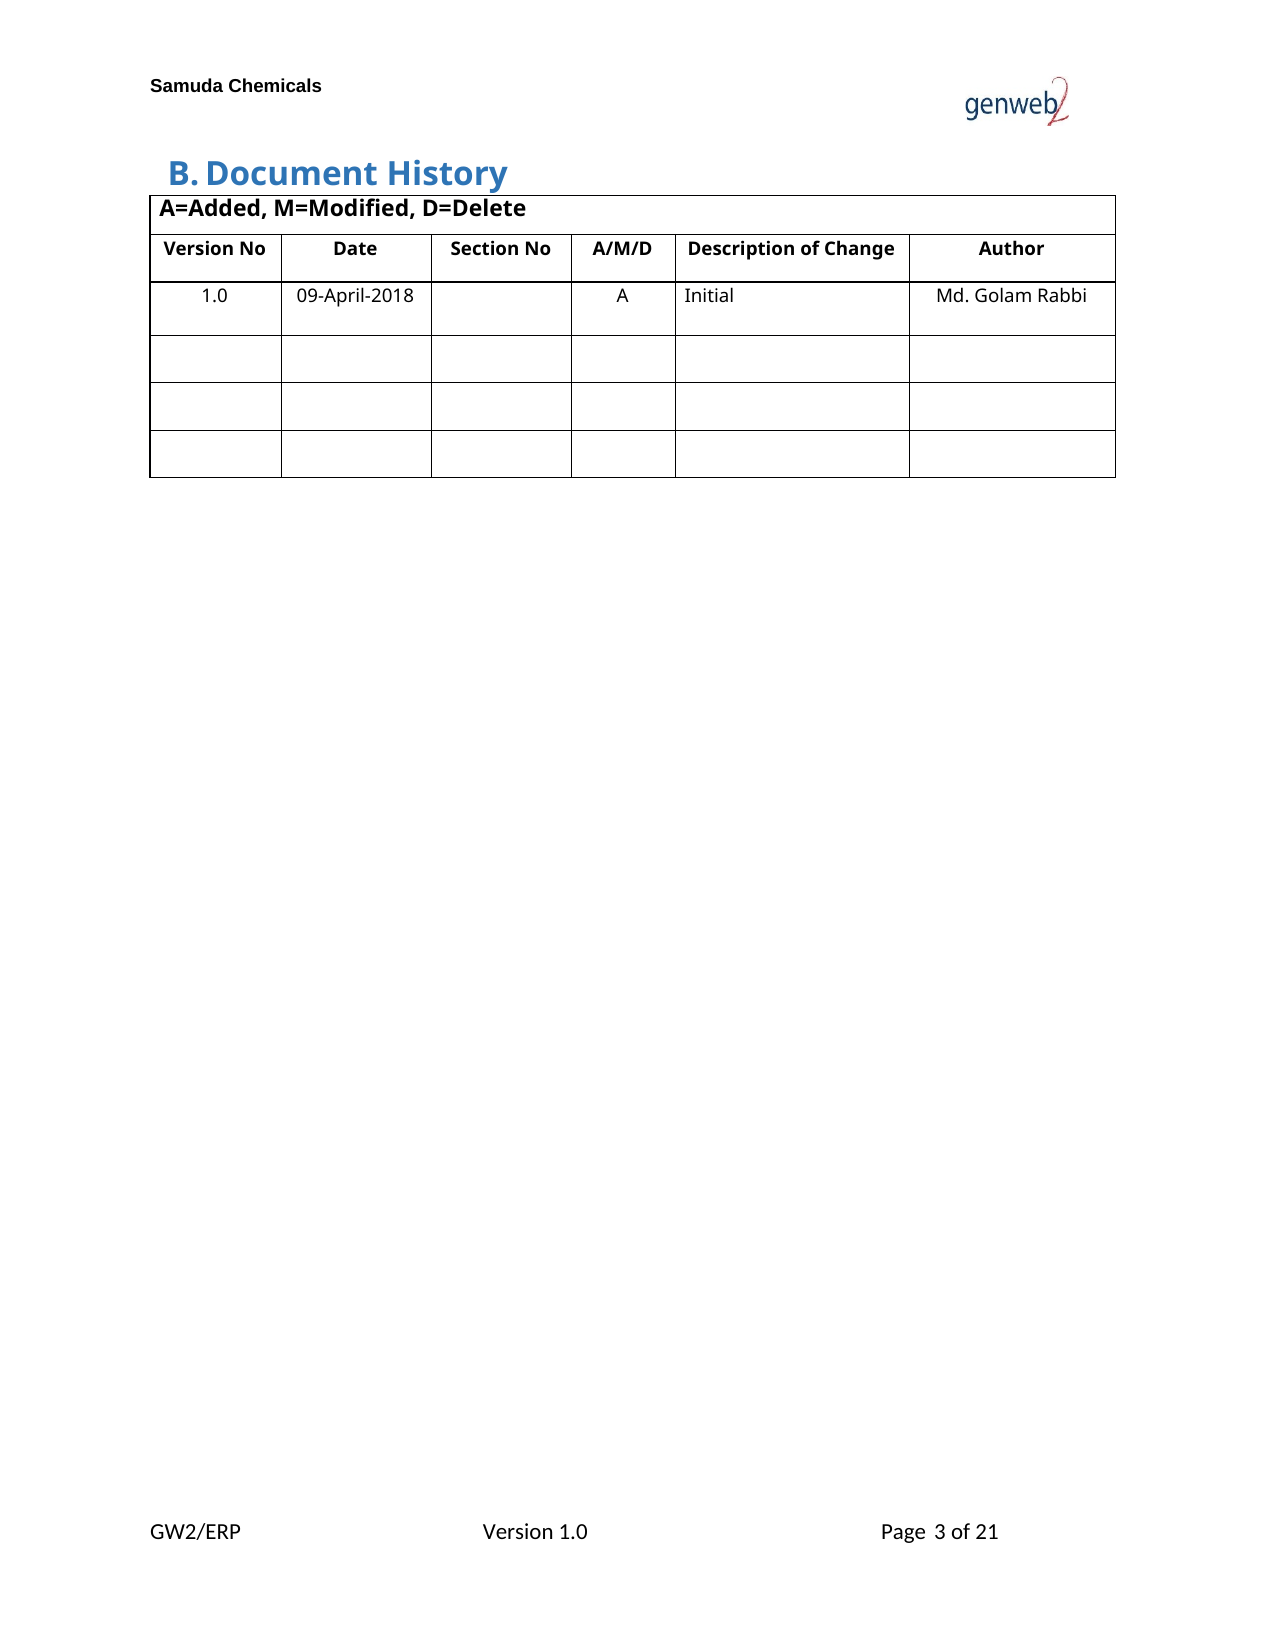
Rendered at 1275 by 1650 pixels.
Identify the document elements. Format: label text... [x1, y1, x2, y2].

table_cell [676, 383, 909, 429]
subtitle Document History [167, 150, 1125, 195]
table_cell [572, 336, 675, 382]
table_cell [432, 336, 571, 382]
table_cell Description of Change [676, 235, 909, 281]
table_cell [282, 336, 431, 382]
table_cell Section No [432, 235, 571, 281]
table_cell [572, 383, 675, 429]
table_cell [151, 336, 281, 382]
table_cell A/M/D [572, 235, 675, 281]
table_cell A [572, 283, 675, 335]
table_cell Md. Golam Rabbi [910, 283, 1115, 335]
table_cell [432, 283, 571, 335]
table_cell Version No [151, 235, 281, 281]
table_cell [432, 383, 571, 429]
table_cell [151, 431, 281, 477]
table_cell [432, 431, 571, 477]
table_cell [572, 431, 675, 477]
table_cell Author [910, 235, 1115, 281]
table_cell [282, 431, 431, 477]
table_cell 09-April-2018 [282, 283, 431, 335]
table_header A=Added, M=Modified, D=Delete [151, 196, 1115, 234]
table_cell Date [282, 235, 431, 281]
table_cell [910, 431, 1115, 477]
table_cell [910, 383, 1115, 429]
table_cell [676, 336, 909, 382]
table_cell [910, 336, 1115, 382]
picture [965, 76, 1068, 125]
table_cell [151, 383, 281, 429]
table_cell [282, 383, 431, 429]
table_cell 1.0 [151, 283, 281, 335]
table_cell Initial [676, 283, 909, 335]
table_cell [676, 431, 909, 477]
